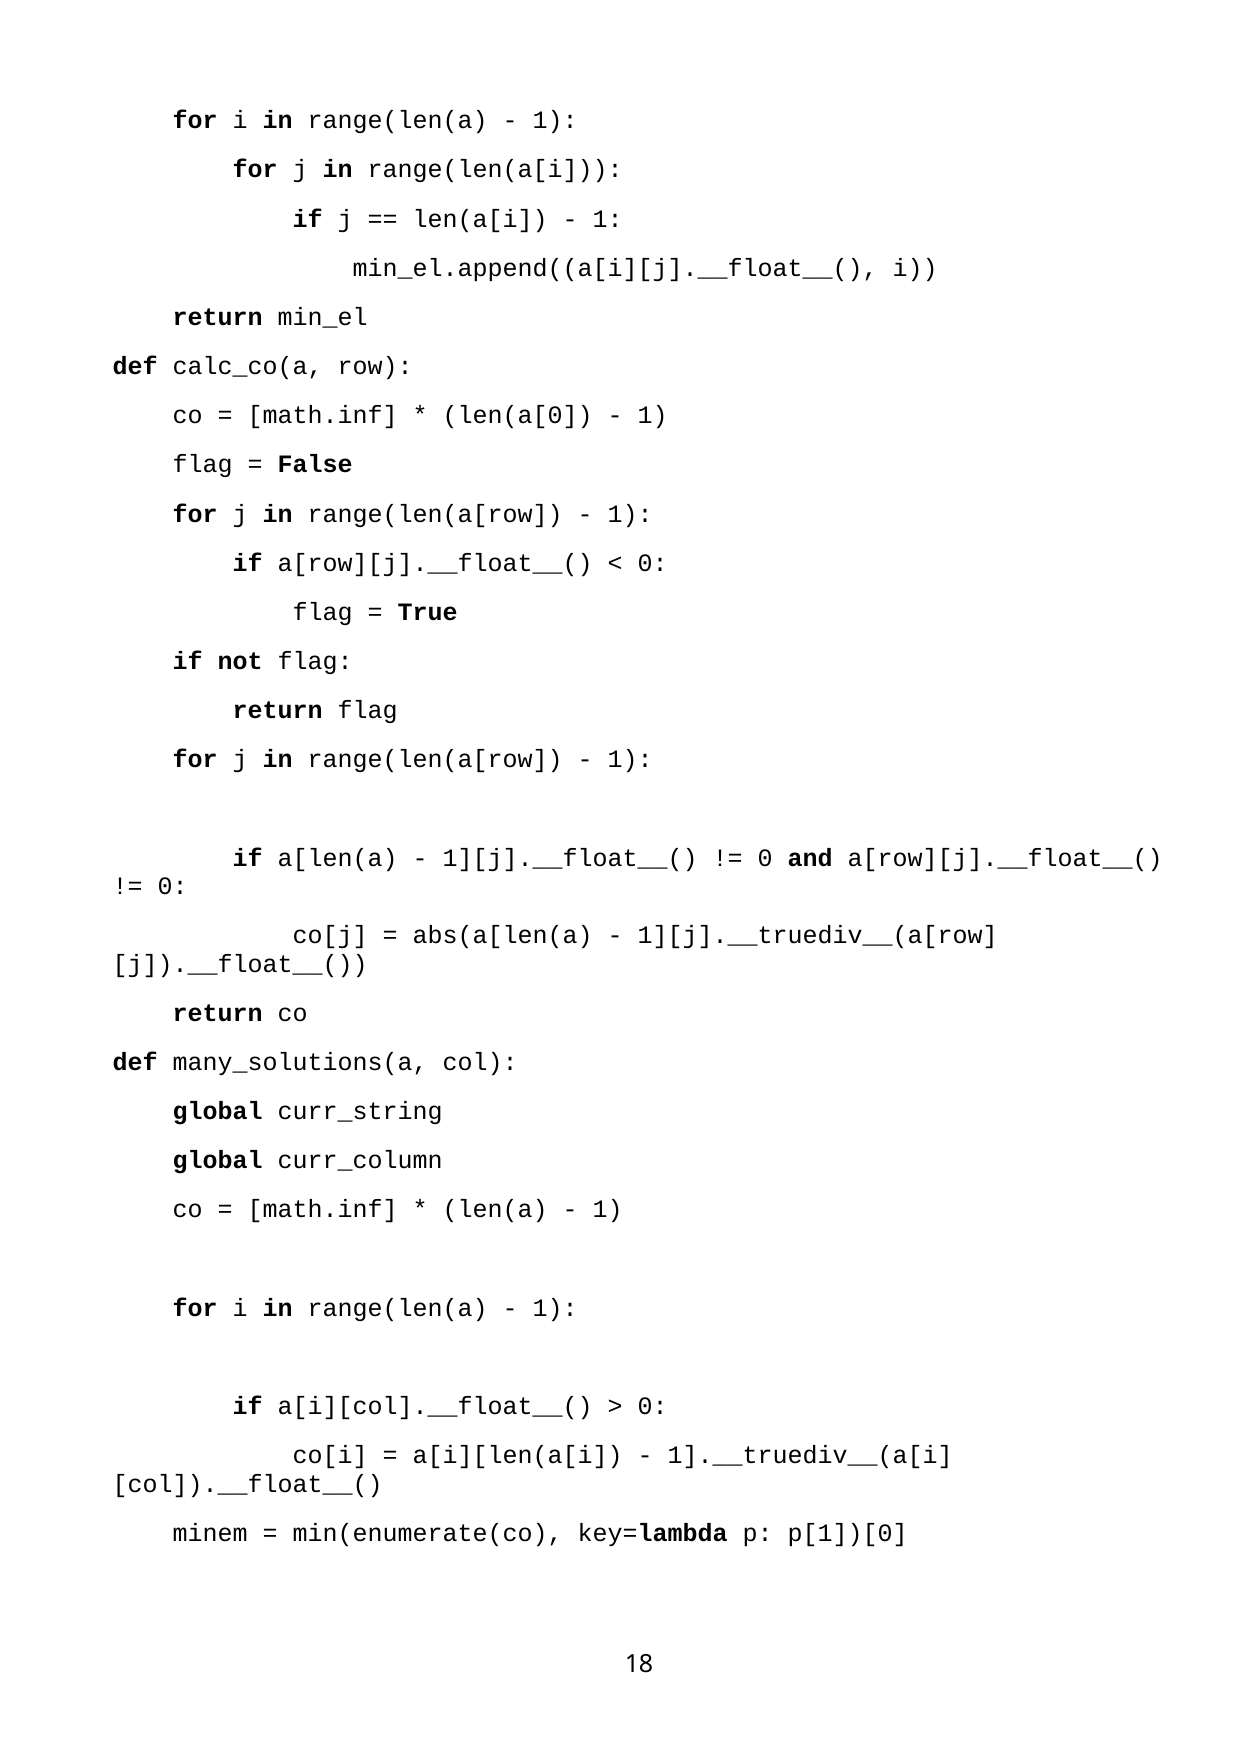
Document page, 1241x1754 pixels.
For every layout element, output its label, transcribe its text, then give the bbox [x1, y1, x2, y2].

text def many_solutions(a, col): [112, 1049, 1165, 1078]
text return flag [112, 698, 1165, 726]
text for j in range(len(a[row]) - 1): [112, 747, 1165, 775]
text co[i] = a[i][len(a[i]) - 1].__truediv__(a[i][col]).__float__() [112, 1443, 1165, 1499]
text min_el.append((a[i][j].__float__(), i)) [112, 255, 1165, 284]
text if a[i][col].__float__() > 0: [112, 1394, 1165, 1422]
text global curr_column [112, 1148, 1165, 1176]
text flag = False [112, 452, 1165, 480]
text flag = True [112, 599, 1165, 628]
text for j in range(len(a[i])): [112, 157, 1165, 185]
text return min_el [112, 304, 1165, 333]
text co = [math.inf] * (len(a) - 1) [112, 1197, 1165, 1225]
text global curr_string [112, 1099, 1165, 1127]
text if a[row][j].__float__() < 0: [112, 550, 1165, 579]
text co[j] = abs(a[len(a) - 1][j].__truediv__(a[row][j]).__float__()) [112, 923, 1165, 979]
text co = [math.inf] * (len(a[0]) - 1) [112, 403, 1165, 431]
text for j in range(len(a[row]) - 1): [112, 501, 1165, 529]
text return co [112, 1000, 1165, 1029]
text def calc_co(a, row): [112, 354, 1165, 382]
text if j == len(a[i]) - 1: [112, 206, 1165, 234]
text for i in range(len(a) - 1): [112, 1295, 1165, 1324]
text for i in range(len(a) - 1): [112, 108, 1165, 136]
text if not flag: [112, 649, 1165, 677]
text if a[len(a) - 1][j].__float__() != 0 and a[row][j].__float__() != 0: [112, 845, 1165, 902]
text minem = min(enumerate(co), key=lambda p: p[1])[0] [112, 1520, 1165, 1549]
